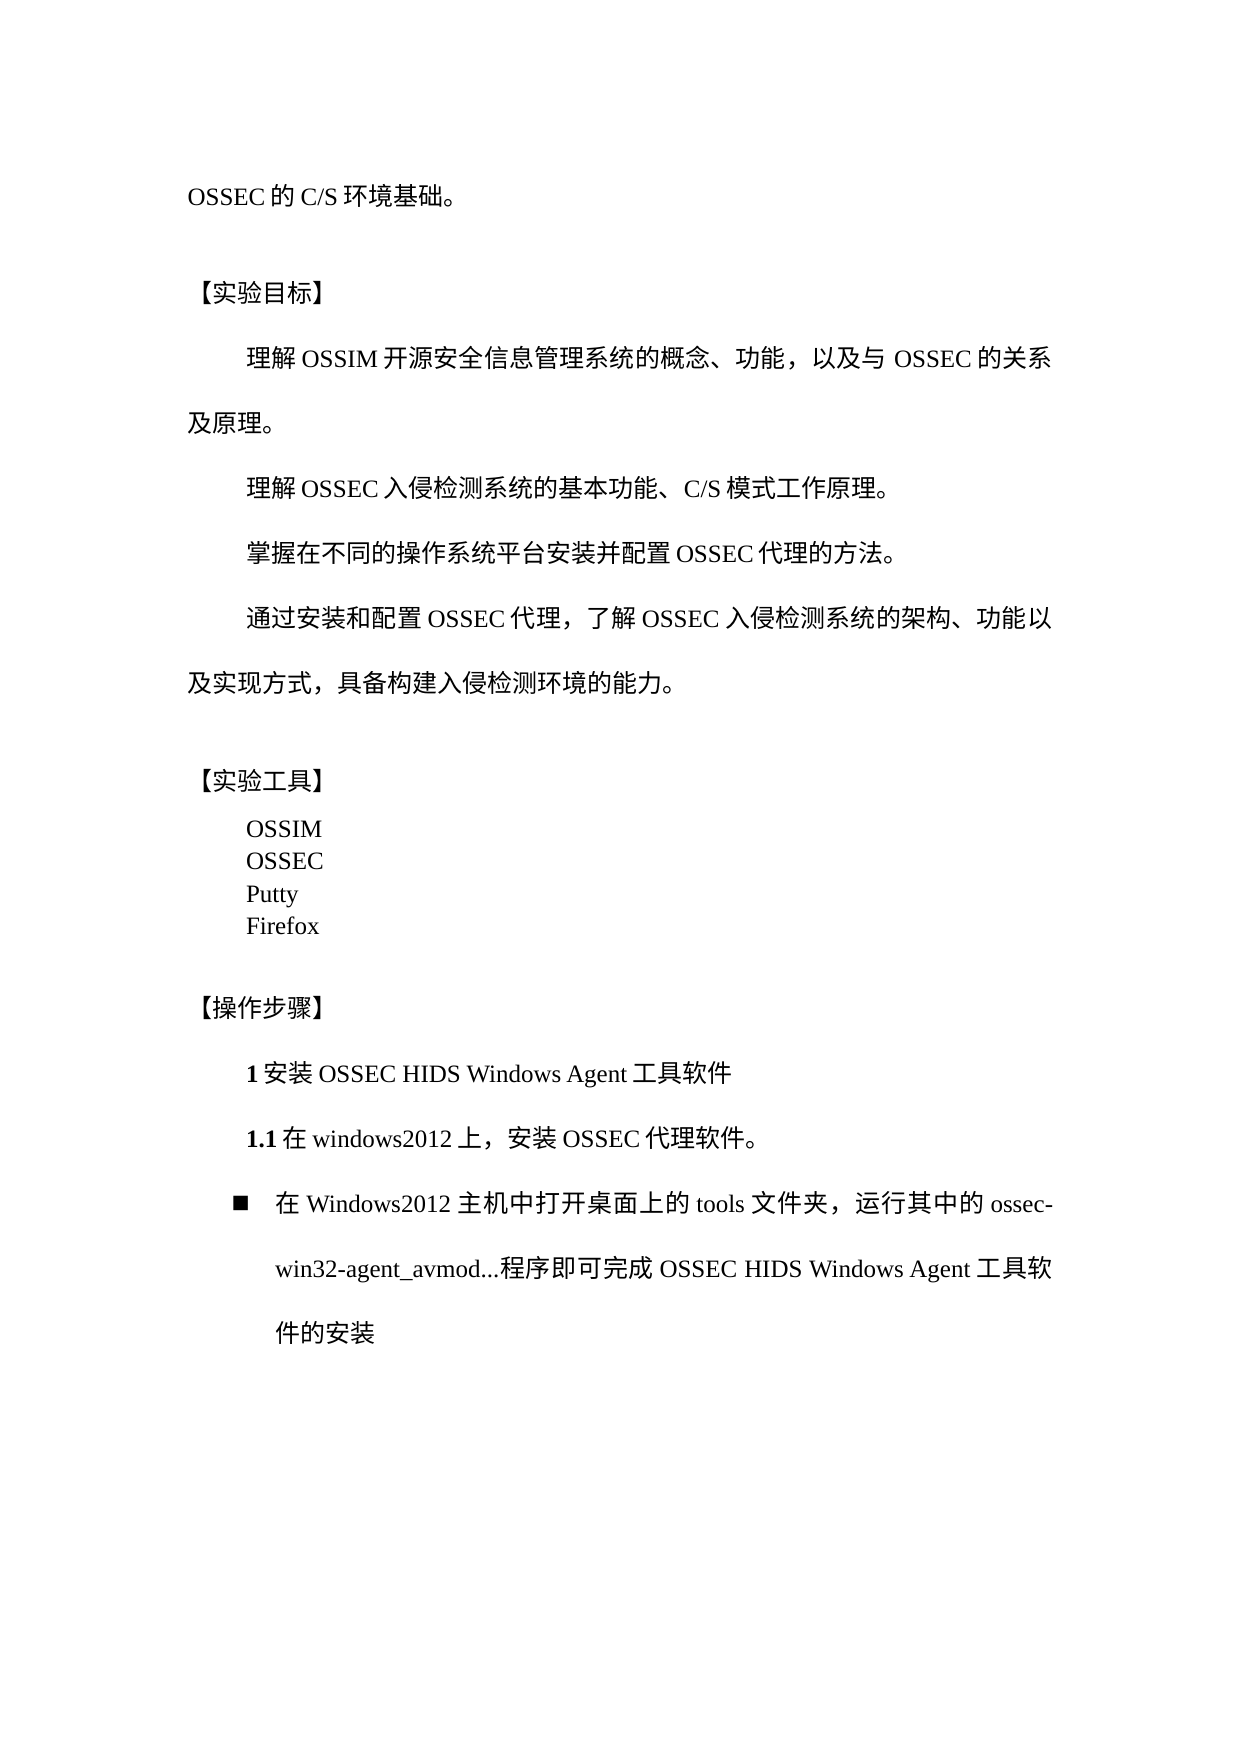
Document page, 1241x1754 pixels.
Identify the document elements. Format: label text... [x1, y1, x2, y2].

text 【实验工具】 [187, 747, 1053, 812]
text 【操作步骤】 [187, 974, 1053, 1039]
text Firefox [187, 909, 1053, 942]
text 掌握在不同的操作系统平台安装并配置OSSEC代理的方法。 [187, 519, 1053, 584]
text 通过安装和配置OSSEC代理，了解OSSEC入侵检测系统的架构、功能以及实现方式，具备构建入侵检测环境的能力。 [187, 584, 1053, 714]
text Putty [187, 877, 1053, 909]
text 理解OSSEC入侵检测系统的基本功能、C/S模式工作原理。 [187, 454, 1053, 519]
text 【实验目标】 [187, 259, 1053, 324]
text 1安装OSSEC HIDS Windows Agent工具软件 [187, 1039, 1053, 1104]
text 1.1在windows2012上，安装OSSEC代理软件。 [187, 1104, 1053, 1169]
text 理解OSSIM开源安全信息管理系统的概念、功能，以及与OSSEC的关系及原理。 [187, 324, 1053, 454]
text OSSEC [187, 844, 1053, 877]
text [187, 162, 1053, 227]
list 在Windows2012主机中打开桌面上的tools文件夹，运行其中的ossec-win32-agent_avmod...程序即可完成OSSEC HIDS Windows Agent工具软件的安装 [231, 1169, 1053, 1364]
text OSSIM [187, 812, 1053, 844]
